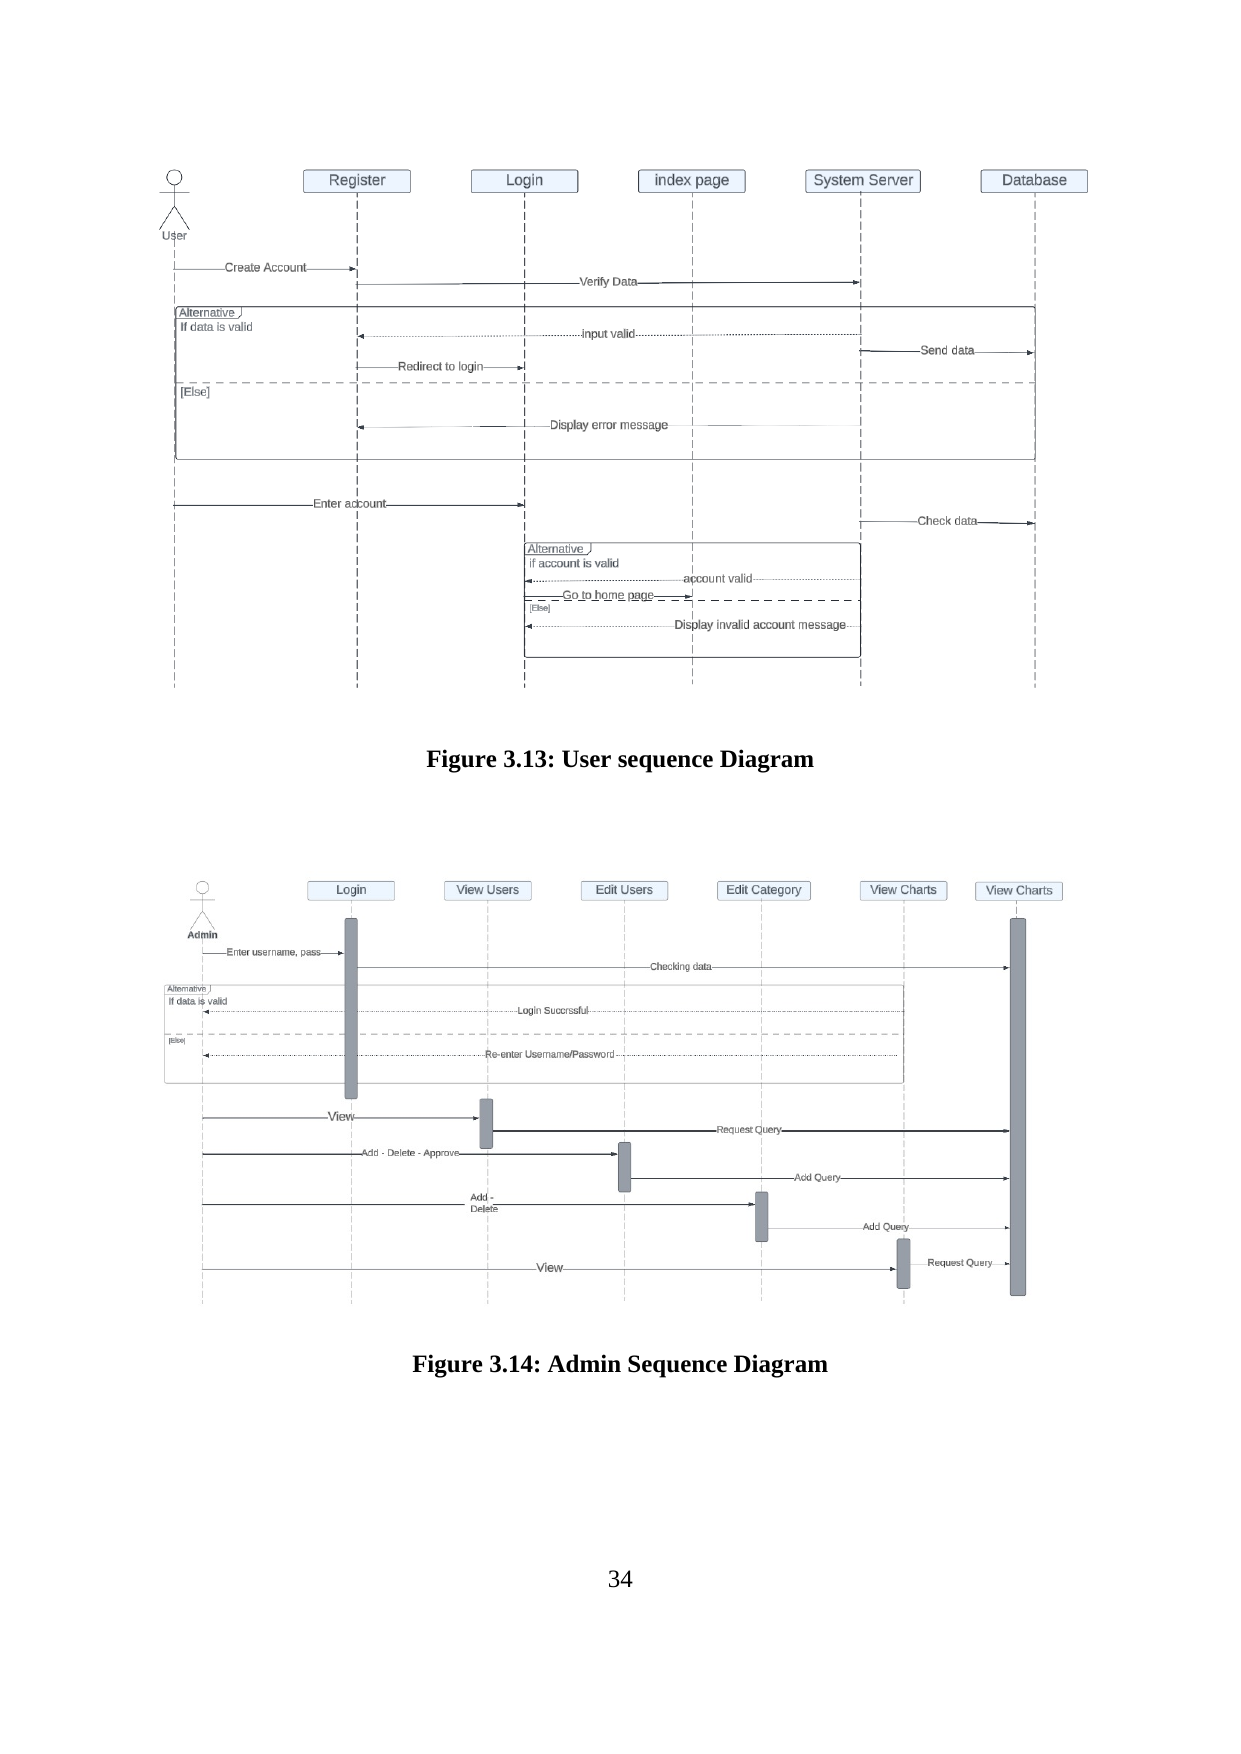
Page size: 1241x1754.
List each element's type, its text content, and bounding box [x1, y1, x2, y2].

picture [150, 871, 1091, 1308]
picture [150, 150, 1091, 703]
